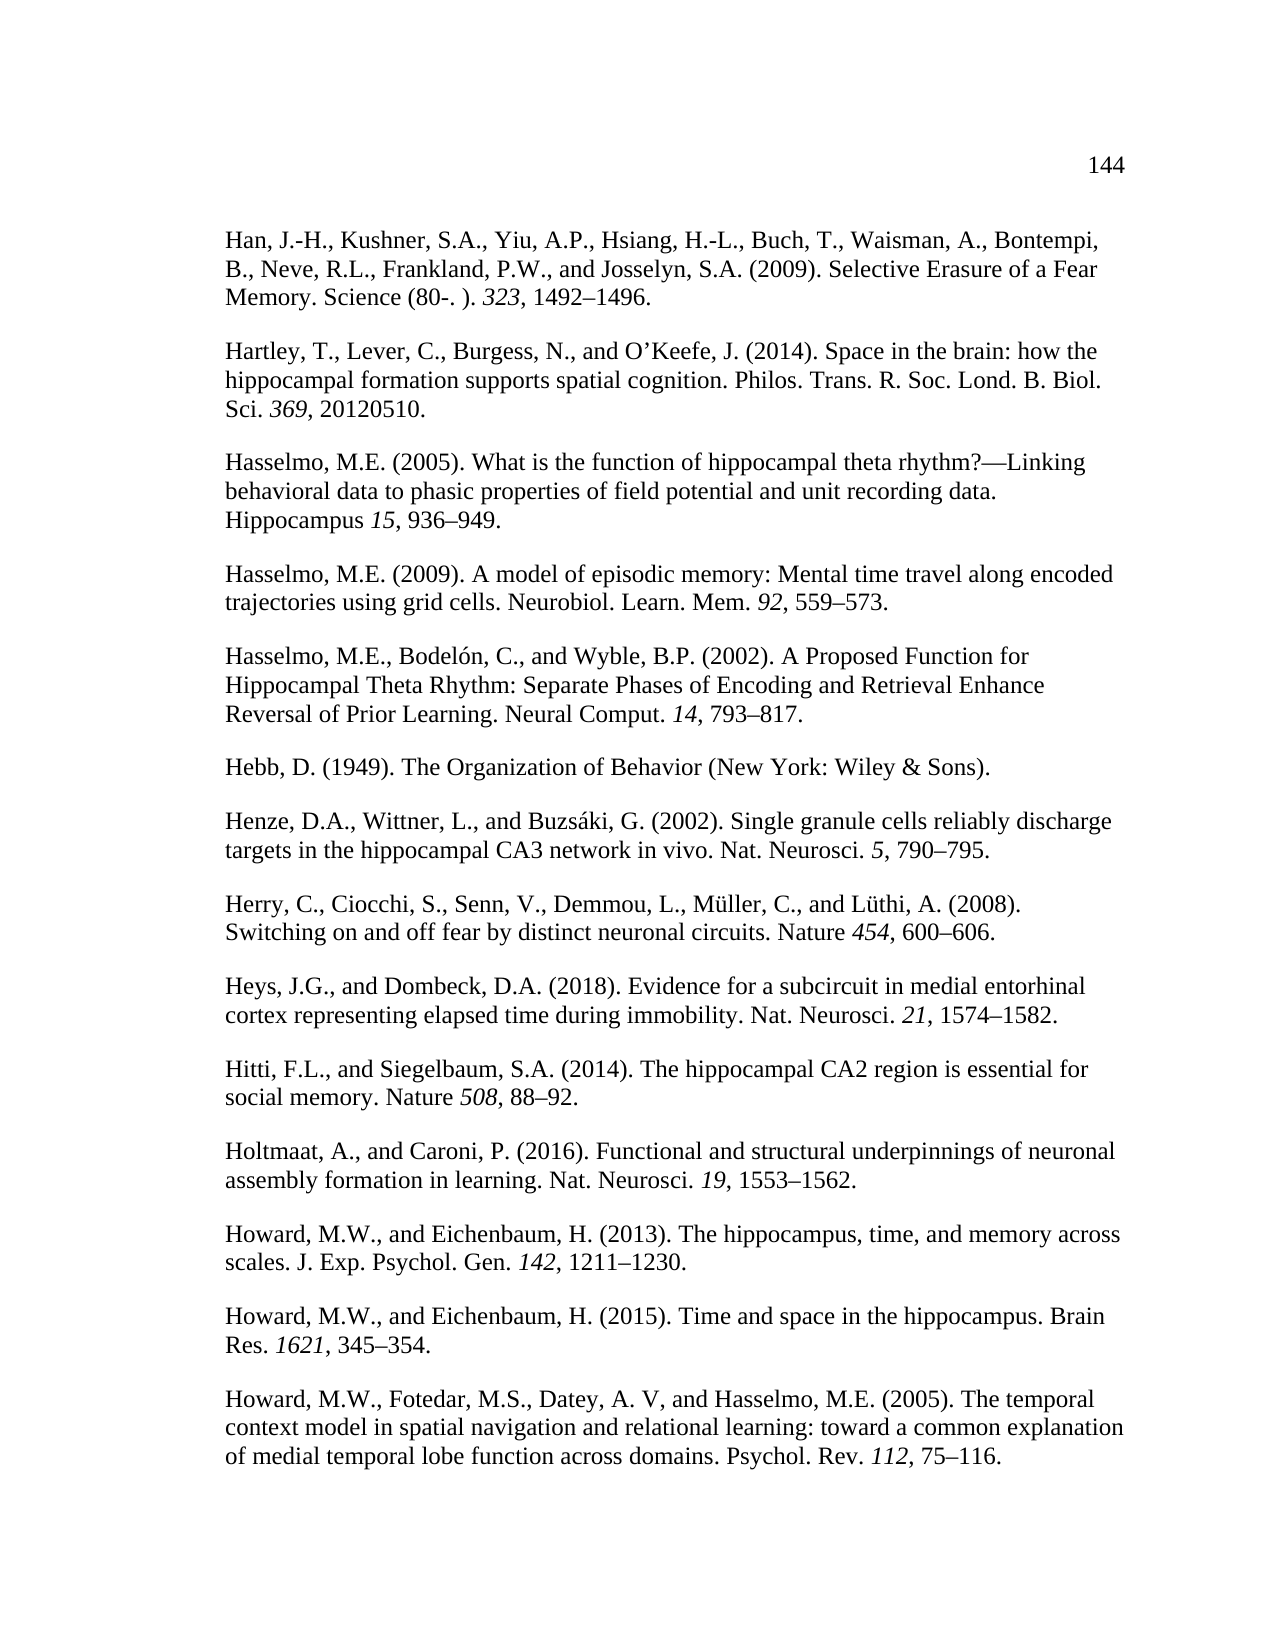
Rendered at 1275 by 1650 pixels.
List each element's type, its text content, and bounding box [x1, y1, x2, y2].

text Hitti, F.L., and Siegelbaum, S.A. (2014). The hippocampal CA2 region is essential for social memory. Nature 508, 88–92. [225, 1054, 1125, 1111]
text Herry, C., Ciocchi, S., Senn, V., Demmou, L., Müller, C., and Lüthi, A. (2008). Switching on and off fear by distinct neuronal circuits. Nature 454, 600–606. [225, 889, 1125, 946]
text Howard, M.W., Fotedar, M.S., Datey, A. V, and Hasselmo, M.E. (2005). The temporal context model in spatial navigation and relational learning: toward a common explanation of medial temporal lobe function across domains. Psychol. Rev. 112, 75–116. [225, 1384, 1125, 1470]
text Hasselmo, M.E., Bodelón, C., and Wyble, B.P. (2002). A Proposed Function for Hippocampal Theta Rhythm: Separate Phases of Encoding and Retrieval Enhance Reversal of Prior Learning. Neural Comput. 14, 793–817. [225, 641, 1125, 727]
text Han, J.-H., Kushner, S.A., Yiu, A.P., Hsiang, H.-L., Buch, T., Waisman, A., Bontempi, B., Neve, R.L., Frankland, P.W., and Josselyn, S.A. (2009). Selective Erasure of a Fear Memory. Science (80-. ). 323, 1492–1496. [225, 225, 1125, 311]
text Hebb, D. (1949). The Organization of Behavior (New York: Wiley & Sons). [225, 752, 1125, 781]
text Howard, M.W., and Eichenbaum, H. (2015). Time and space in the hippocampus. Brain Res. 1621, 345–354. [225, 1301, 1125, 1359]
text Henze, D.A., Wittner, L., and Buzsáki, G. (2002). Single granule cells reliably discharge targets in the hippocampal CA3 network in vivo. Nat. Neurosci. 5, 790–795. [225, 806, 1125, 864]
text Howard, M.W., and Eichenbaum, H. (2013). The hippocampus, time, and memory across scales. J. Exp. Psychol. Gen. 142, 1211–1230. [225, 1219, 1125, 1276]
text Holtmaat, A., and Caroni, P. (2016). Functional and structural underpinnings of neuronal assembly formation in learning. Nat. Neurosci. 19, 1553–1562. [225, 1136, 1125, 1194]
text Heys, J.G., and Dombeck, D.A. (2018). Evidence for a subcircuit in medial entorhinal cortex representing elapsed time during immobility. Nat. Neurosci. 21, 1574–1582. [225, 971, 1125, 1029]
text Hasselmo, M.E. (2009). A model of episodic memory: Mental time travel along encoded trajectories using grid cells. Neurobiol. Learn. Mem. 92, 559–573. [225, 559, 1125, 616]
text Hartley, T., Lever, C., Burgess, N., and O’Keefe, J. (2014). Space in the brain: how the hippocampal formation supports spatial cognition. Philos. Trans. R. Soc. Lond. B. Biol. Sci. 369, 20120510. [225, 336, 1125, 422]
text Hasselmo, M.E. (2005). What is the function of hippocampal theta rhythm?—Linking behavioral data to phasic properties of field potential and unit recording data. Hippocampus 15, 936–949. [225, 447, 1125, 534]
